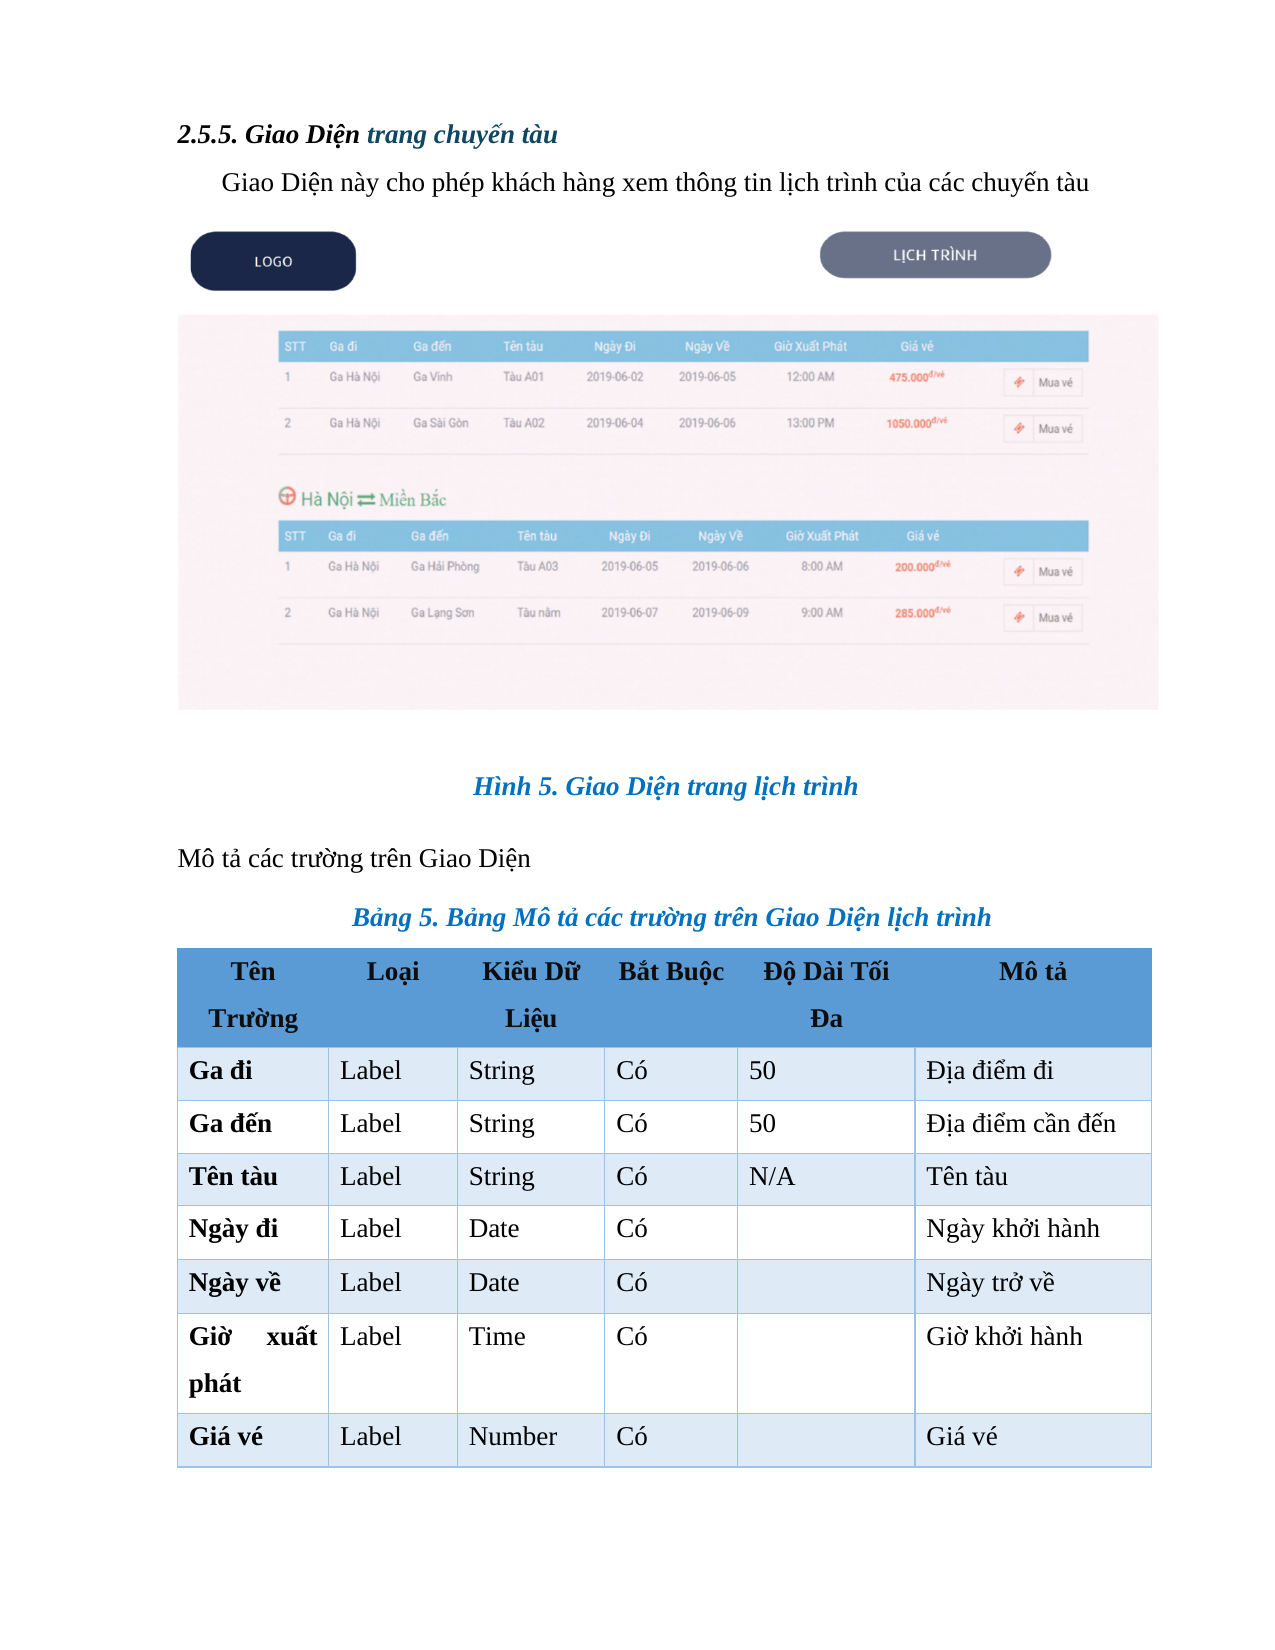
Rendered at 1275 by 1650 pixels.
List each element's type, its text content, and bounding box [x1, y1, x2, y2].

table_cell Label [329, 1154, 457, 1205]
table_cell Ga đến [178, 1101, 328, 1152]
table_cell Tên tàu [178, 1154, 328, 1205]
table_cell Giá vé [916, 1414, 1151, 1466]
table_header [916, 949, 1151, 1047]
picture [178, 212, 1159, 710]
table_cell Có [605, 1206, 737, 1259]
table_cell Ngày đi [178, 1206, 328, 1259]
table_cell Có [605, 1314, 737, 1412]
table_cell [738, 1260, 914, 1313]
table_cell Giá vé [178, 1414, 328, 1466]
table_cell String [458, 1101, 604, 1152]
table_cell Label [329, 1101, 457, 1152]
table_header Độ Dài Tối Đa [738, 949, 914, 1047]
table_cell String [458, 1154, 604, 1205]
table_cell 50 [738, 1048, 914, 1100]
table_cell Có [605, 1154, 737, 1205]
table_cell Địa điểm đi [916, 1048, 1151, 1100]
table_cell Number [458, 1414, 604, 1466]
table_cell Giờ xuất phát [178, 1314, 328, 1412]
table_cell Label [329, 1048, 457, 1100]
table_cell Ngày trở về [916, 1260, 1151, 1313]
table_cell Có [605, 1101, 737, 1152]
table_cell N/A [738, 1154, 914, 1205]
table_cell [738, 1206, 914, 1259]
table_cell String [458, 1048, 604, 1100]
table_cell Time [458, 1314, 604, 1412]
table_cell Giờ khởi hành [916, 1314, 1151, 1412]
table_cell [916, 1154, 1151, 1205]
text Giao Diện này cho phép khách hàng xem thông tin lịch trình của các chuyến tàu [215, 166, 1157, 197]
text Mô tả các trường trên Giao Diện [177, 842, 1157, 873]
table_cell Label [329, 1206, 457, 1259]
table_cell Có [605, 1414, 737, 1466]
table_cell [738, 1314, 914, 1412]
table_cell Địa điểm cần đến [916, 1101, 1151, 1152]
table_header [329, 949, 457, 1047]
table_cell Label [329, 1314, 457, 1412]
table_cell 50 [738, 1101, 914, 1152]
text Bảng 5. Bảng Mô tả các trường trên Giao Diện lịch trình [189, 901, 1157, 932]
table_cell Có [605, 1260, 737, 1313]
table_header [458, 949, 604, 1047]
subtitle 2.5.5. Giao Diện trang chuyến tàu [177, 118, 1157, 149]
table_header [178, 949, 328, 1047]
table_cell Date [458, 1206, 604, 1259]
table_header [605, 949, 737, 1047]
table_cell Có [605, 1048, 737, 1100]
table_cell Ga đi [178, 1048, 328, 1100]
table_cell Date [458, 1260, 604, 1313]
table_cell Label [329, 1260, 457, 1313]
table_cell Label [329, 1414, 457, 1466]
table_cell [738, 1414, 914, 1466]
table_cell Ngày khởi hành [916, 1206, 1151, 1259]
table_cell Ngày về [178, 1260, 328, 1313]
